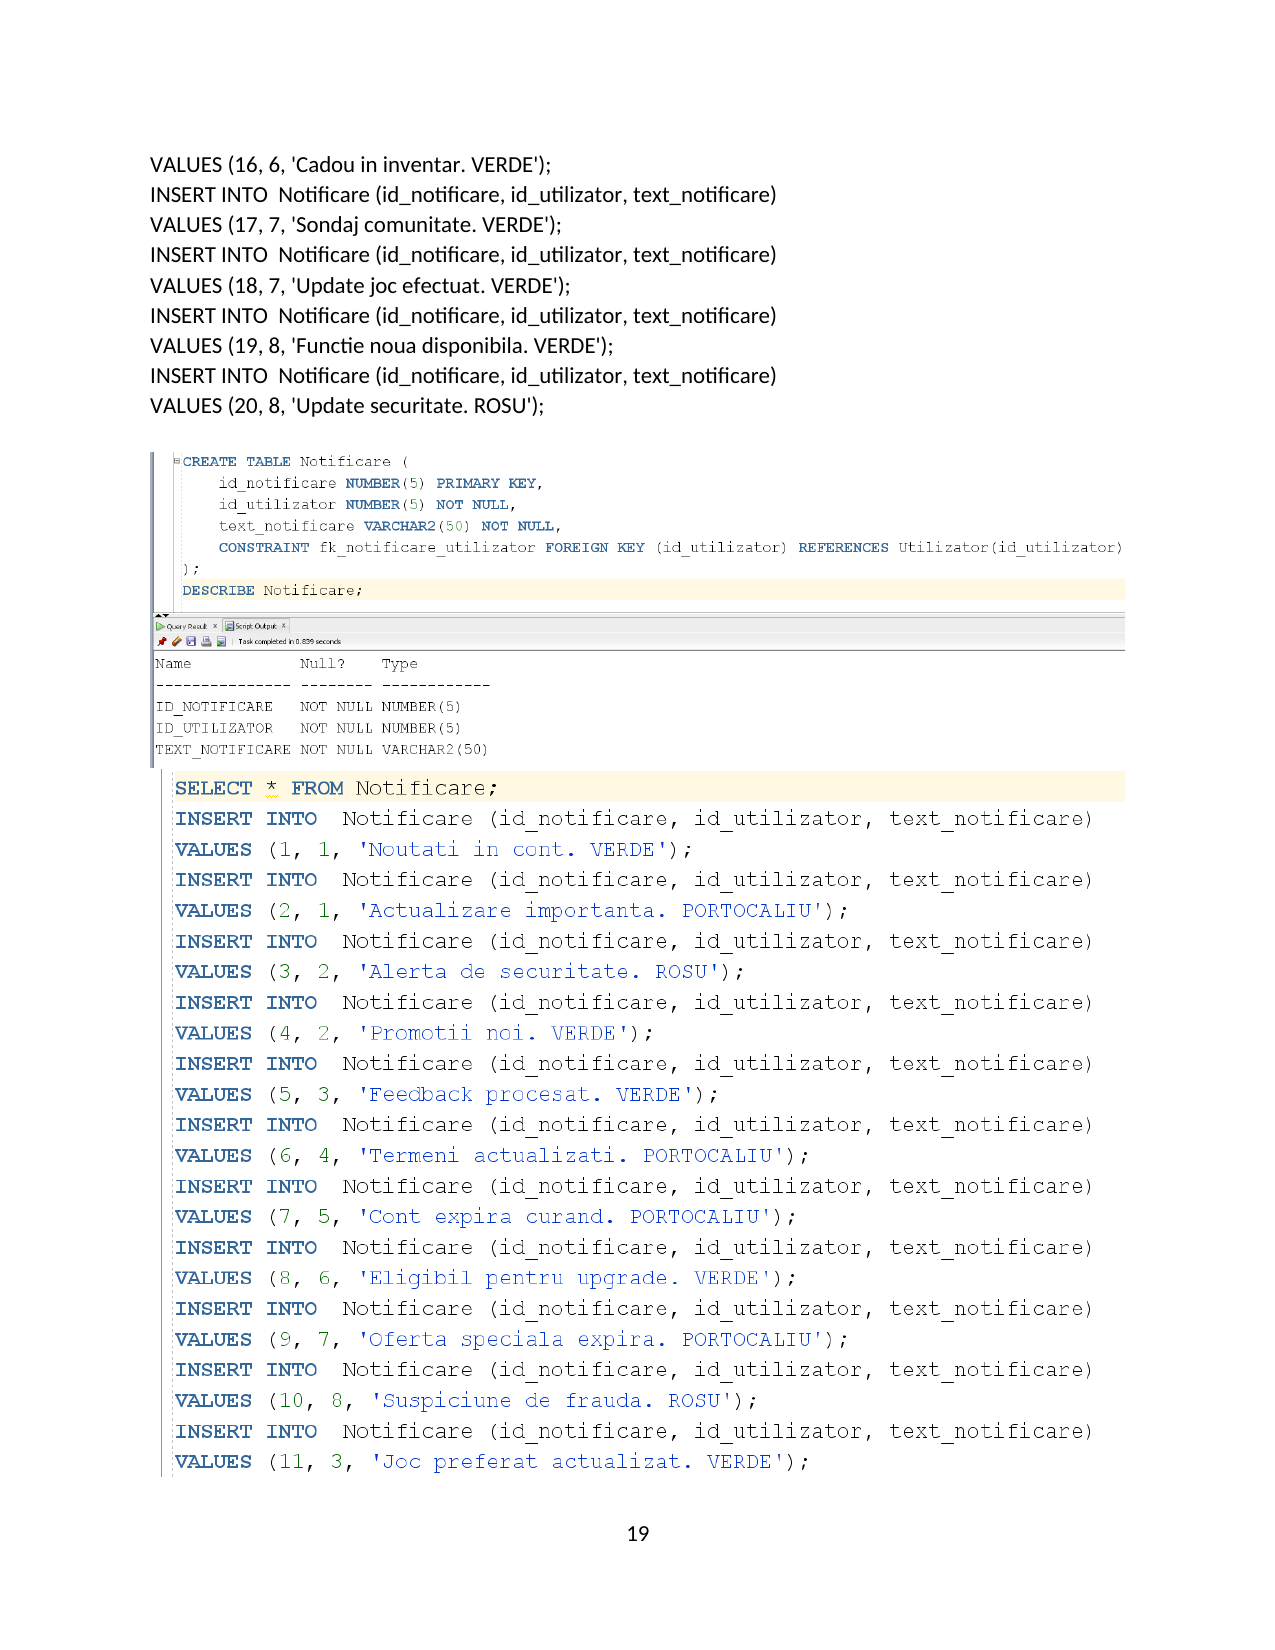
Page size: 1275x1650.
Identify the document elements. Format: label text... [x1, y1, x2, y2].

text VALUES (20, 8, 'Update securitate. ROSU'); [150, 392, 1125, 420]
text VALUES (16, 6, 'Cadou in inventar. VERDE'); [150, 150, 1125, 178]
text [150, 180, 1125, 208]
text VALUES (19, 8, 'Functie noua disponibila. VERDE'); [150, 331, 1125, 359]
text INSERT INTO Notificare (id_notificare, id_utilizator, text_notificare) [150, 241, 1125, 269]
picture [150, 452, 1125, 768]
picture [150, 769, 1125, 1477]
text VALUES (17, 7, 'Sondaj comunitate. VERDE'); [150, 210, 1125, 238]
text VALUES (18, 7, 'Update joc efectuat. VERDE'); [150, 271, 1125, 299]
text INSERT INTO Notificare (id_notificare, id_utilizator, text_notificare) [150, 301, 1125, 329]
text INSERT INTO Notificare (id_notificare, id_utilizator, text_notificare) [150, 361, 1125, 389]
